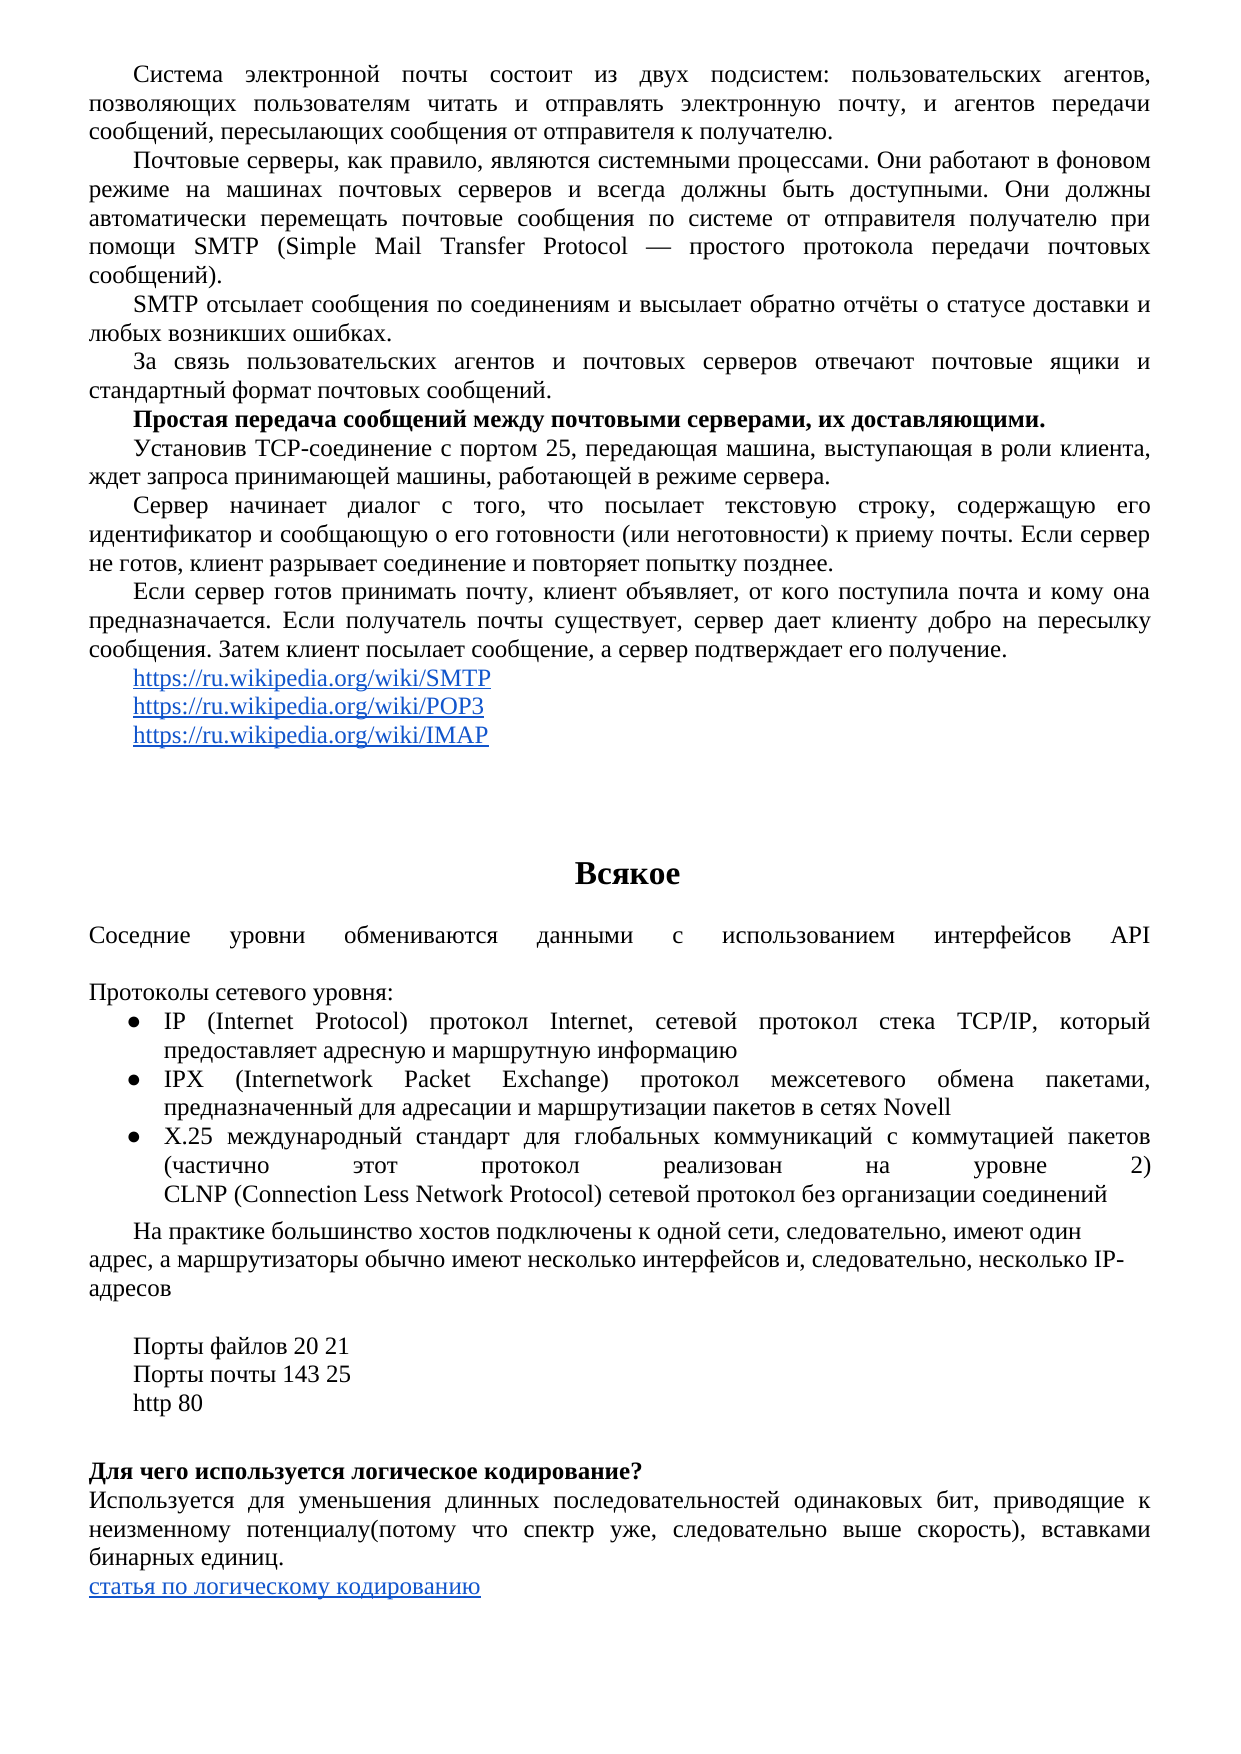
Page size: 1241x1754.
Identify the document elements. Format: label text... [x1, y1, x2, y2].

text За связь пользовательских агентов и почтовых серверов отвечают почтовые ящики и стандартный формат почтовых сообщений. [88, 346, 1152, 404]
text https://ru.wikipedia.org/wiki/IMAP [88, 720, 1152, 749]
text Простая передача сообщений между почтовыми серверами, их доставляющими. [88, 404, 1152, 433]
text Используется для уменьшения длинных последовательностей одинаковых бит, приводящие к неизменному потенциалу(потому что спектр уже, следовательно выше скорость), вставками бинарных единиц. [88, 1485, 1152, 1571]
text Сервер начинает диалог с того, что посылает текстовую строку, содержащую его идентификатор и сообщающую о его готовности (или неготовности) к приему почты. Если сервер не готов, клиент разрывает соединение и повторяет попытку позднее. [88, 490, 1152, 576]
text На практике большинство хостов подключены к одной сети, следовательно, имеют один адрес, а маршрутизаторы обычно имеют несколько интерфейсов и, следовательно, несколько IP-адресов [88, 1207, 1187, 1302]
text http 80 [88, 1388, 1187, 1417]
text Почтовые серверы, как правило, являются системными процессами. Они работают в фоновом режиме на машинах почтовых серверов и всегда должны быть доступными. Они должны автоматически перемещать почтовые сообщения по системе от отправителя получателю при помощи SMTP (Simple Mail Transfer Protocol — простого протокола передачи почтовых сообщений). [88, 145, 1152, 289]
text Порты почты 143 25 [88, 1359, 1187, 1388]
subtitle Всякое [88, 853, 1152, 891]
text https://ru.wikipedia.org/wiki/POP3 [88, 691, 1152, 720]
text Система электронной почты состоит из двух подсистем: пользовательских агентов, позволяющих пользователям читать и отправлять электронную почту, и агентов передачи сообщений, пересылающих сообщения от отправителя к получателю. [88, 59, 1152, 145]
text https://ru.wikipedia.org/wiki/SMTP [88, 663, 1152, 691]
text статья по логическому кодированию [88, 1571, 1152, 1600]
text SMTP отсылает сообщения по соединениям и высылает обратно отчёты о статусе доставки и любых возникших ошибках. [88, 289, 1152, 346]
text Соседние уровни обмениваются данными с использованием интерфейсов API [88, 920, 1152, 977]
list IP (Internet Protocol) протокол Internet, сетевой протокол стека TCP/IP, который предоставляет адресную и маршрутную информацию [126, 1006, 1152, 1064]
list X.25 международный стандарт для глобальных коммуникаций с коммутацией пакетов (частично этот протокол реализован на уровне 2) CLNP (Connection Less Network Protocol) сетевой протокол без организации соединений [126, 1121, 1152, 1207]
text Если сервер готов принимать почту, клиент объявляет, от кого поступила почта и кому она предназначается. Если получатель почты существует, сервер дает клиенту добро на пересылку сообщения. Затем клиент посылает сообщение, а сервер подтверждает его получение. [88, 576, 1152, 663]
text Порты файлов 20 21 [88, 1331, 1187, 1359]
list IPX (Internetwork Packet Exchange) протокол межсетевого обмена пакетами, предназначенный для адресации и маршрутизации пакетов в сетях Novell [126, 1064, 1152, 1121]
text Установив TCP-соединение с портом 25, передающая машина, выступающая в роли клиента, ждет запроса принимающей машины, работающей в режиме сервера. [88, 433, 1152, 490]
text Для чего используется логическое кодирование? [88, 1456, 1152, 1485]
text Протоколы сетевого уровня: [88, 977, 1152, 1006]
